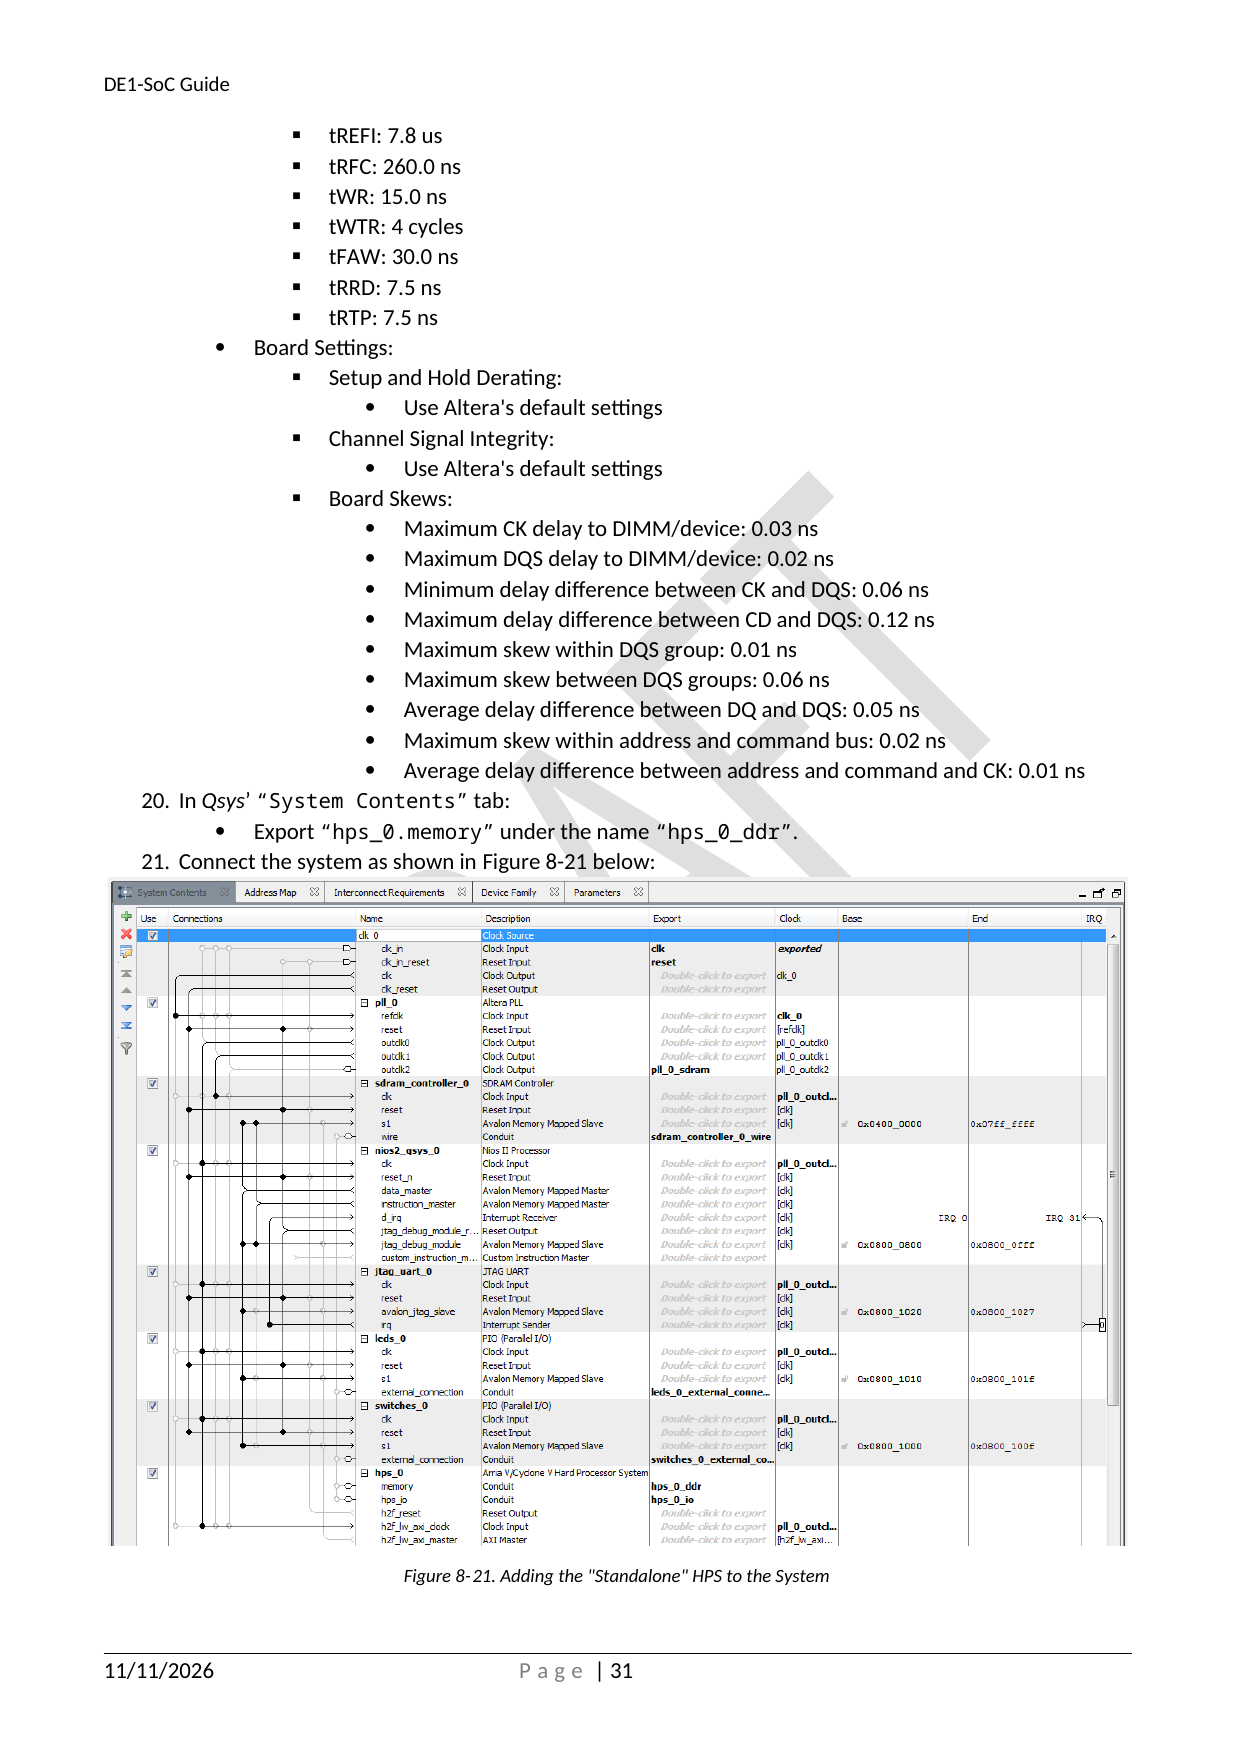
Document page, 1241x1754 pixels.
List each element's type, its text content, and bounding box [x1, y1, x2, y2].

list tRTP: 7.5 ns [291, 303, 1132, 331]
list tWR: 15.0 ns [291, 182, 1132, 210]
list Maximum delay difference between CD and DQS: 0.12 ns [366, 605, 1132, 633]
list Minimum delay difference between CK and DQS: 0.06 ns [366, 575, 1132, 603]
list Channel Signal Integrity: [291, 424, 1132, 452]
list Use Altera's default settings [366, 454, 1132, 482]
list Board Settings: [216, 333, 1132, 361]
list Average delay difference between address and command and CK: 0.01 ns [366, 756, 1132, 784]
list In Qsys’ “System Contents” tab: [141, 786, 1132, 815]
list Use Altera's default settings [366, 393, 1132, 422]
list tWTR: 4 cycles [291, 212, 1132, 240]
picture [107, 877, 1128, 1546]
list tREFI: 7.8 us [291, 122, 1132, 150]
list Average delay difference between DQ and DQS: 0.05 ns [366, 696, 1132, 724]
list Export “hps_0.memory” under the name “hps_0_ddr”. [216, 817, 1132, 845]
list Maximum skew between DQS groups: 0.06 ns [366, 665, 1132, 693]
list Maximum skew within DQS group: 0.01 ns [366, 635, 1132, 663]
list tFAW: 30.0 ns [291, 242, 1132, 271]
list Maximum DQS delay to DIMM/device: 0.02 ns [366, 544, 1132, 573]
list Setup and Hold Derating: [291, 363, 1132, 391]
list Maximum CK delay to DIMM/device: 0.03 ns [366, 514, 1132, 542]
list Maximum skew within address and command bus: 0.02 ns [366, 726, 1132, 754]
list Board Skews: [291, 484, 1132, 512]
list tRFC: 260.0 ns [291, 152, 1132, 180]
list tRRD: 7.5 ns [291, 273, 1132, 301]
